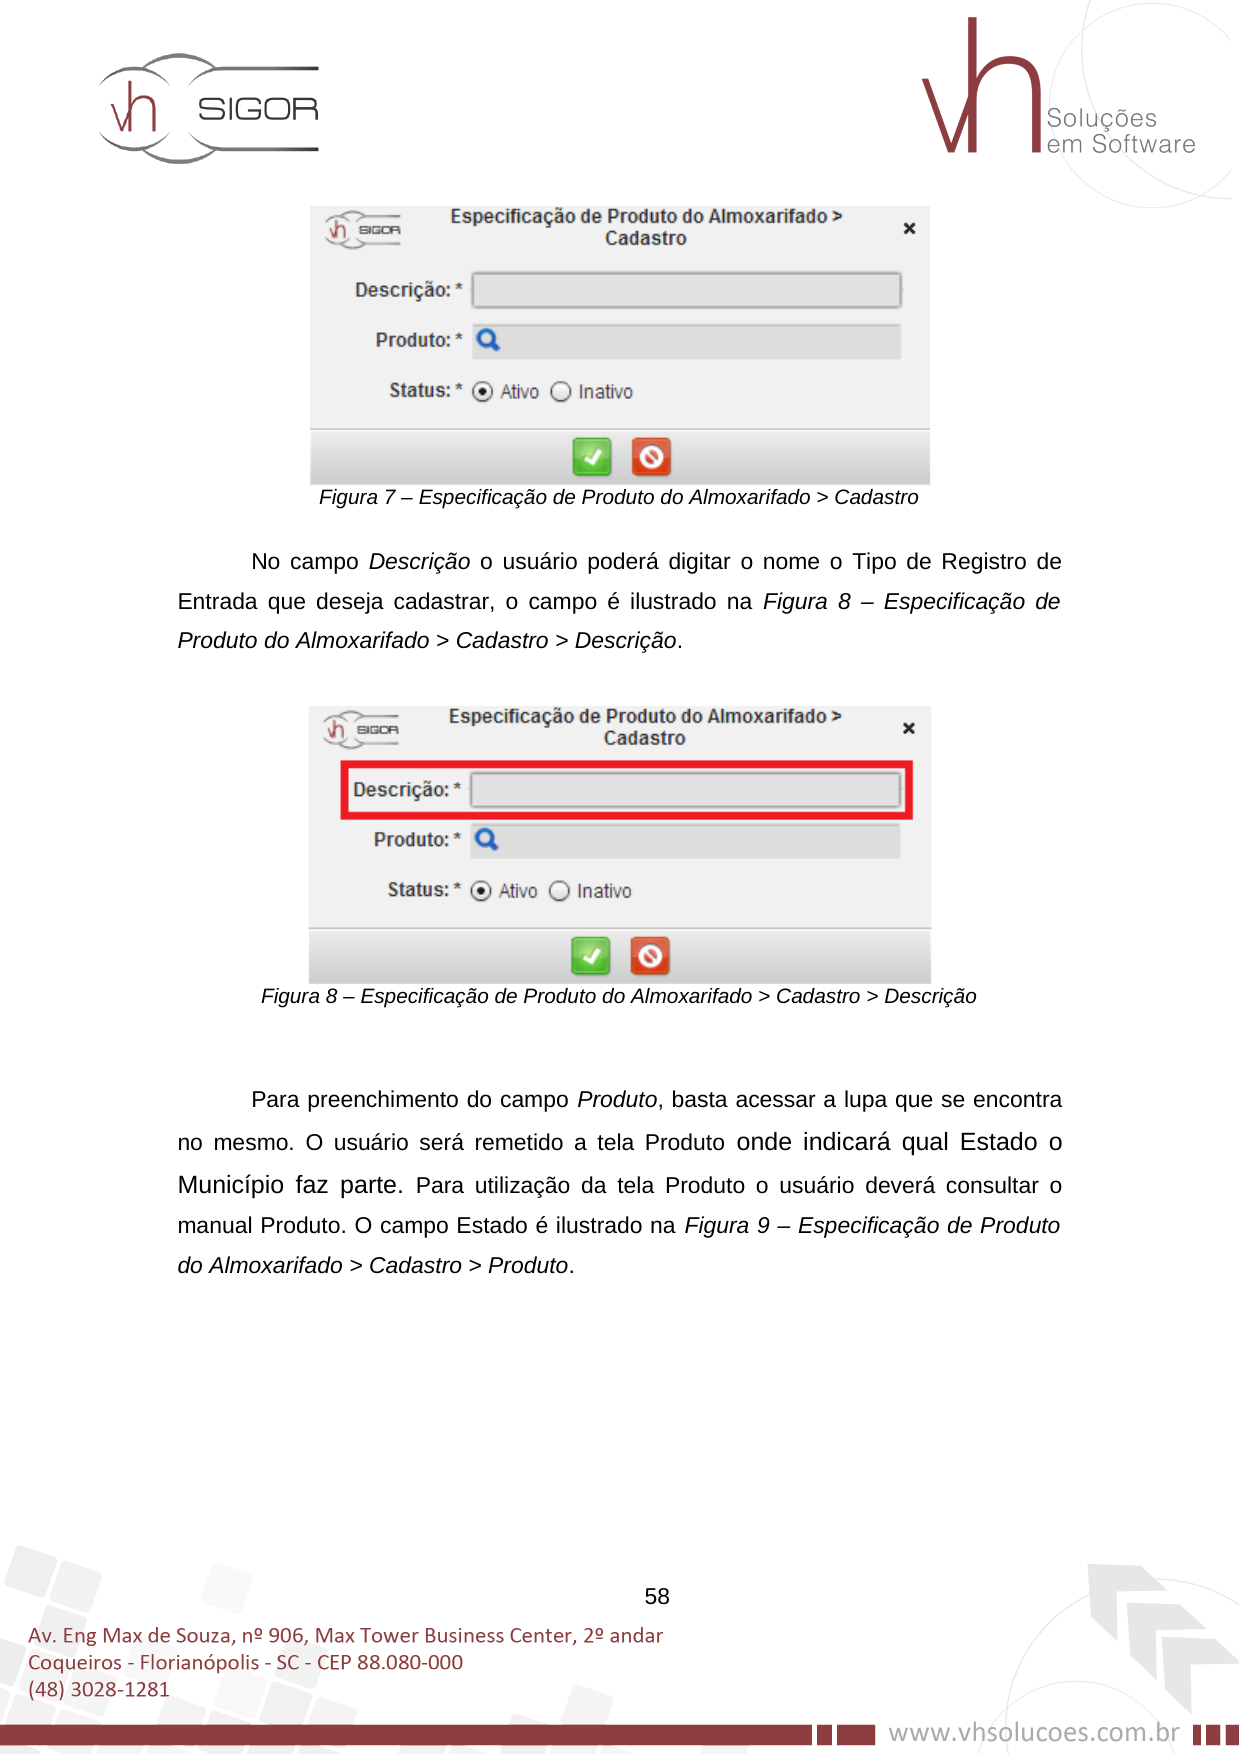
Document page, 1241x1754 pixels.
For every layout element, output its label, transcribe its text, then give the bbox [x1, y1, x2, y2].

text Para preenchimento do campo Produto, basta acessar a lupa que se encontra no mesmo. O usuário será remetido a tela Produto onde indicará qual Estado o Município faz parte. Para utilização da tela Produto o usuário deverá consultar o manual Produto. O campo Estado é ilustrado na Figura 9 – Especificação de Produto do Almoxarifado > Cadastro > Produto. [177, 1086, 1063, 1278]
picture [0, 1545, 1239, 1754]
picture [98, 53, 319, 164]
text No campo Descrição o usuário poderá digitar o nome o Tipo de Registro de Entrada que deseja cadastrar, o campo é ilustrado na Figura 8 – Especificação de Produto do Almoxarifado > Cadastro > Descrição. [177, 548, 1063, 654]
text Figura 8 – Especificação de Produto do Almoxarifado > Cadastro > Descrição [177, 983, 1063, 1007]
text Figura 7 – Especificação de Produto do Almoxarifado > Cadastro [177, 485, 1063, 509]
picture [308, 706, 932, 984]
picture [310, 0, 1232, 485]
